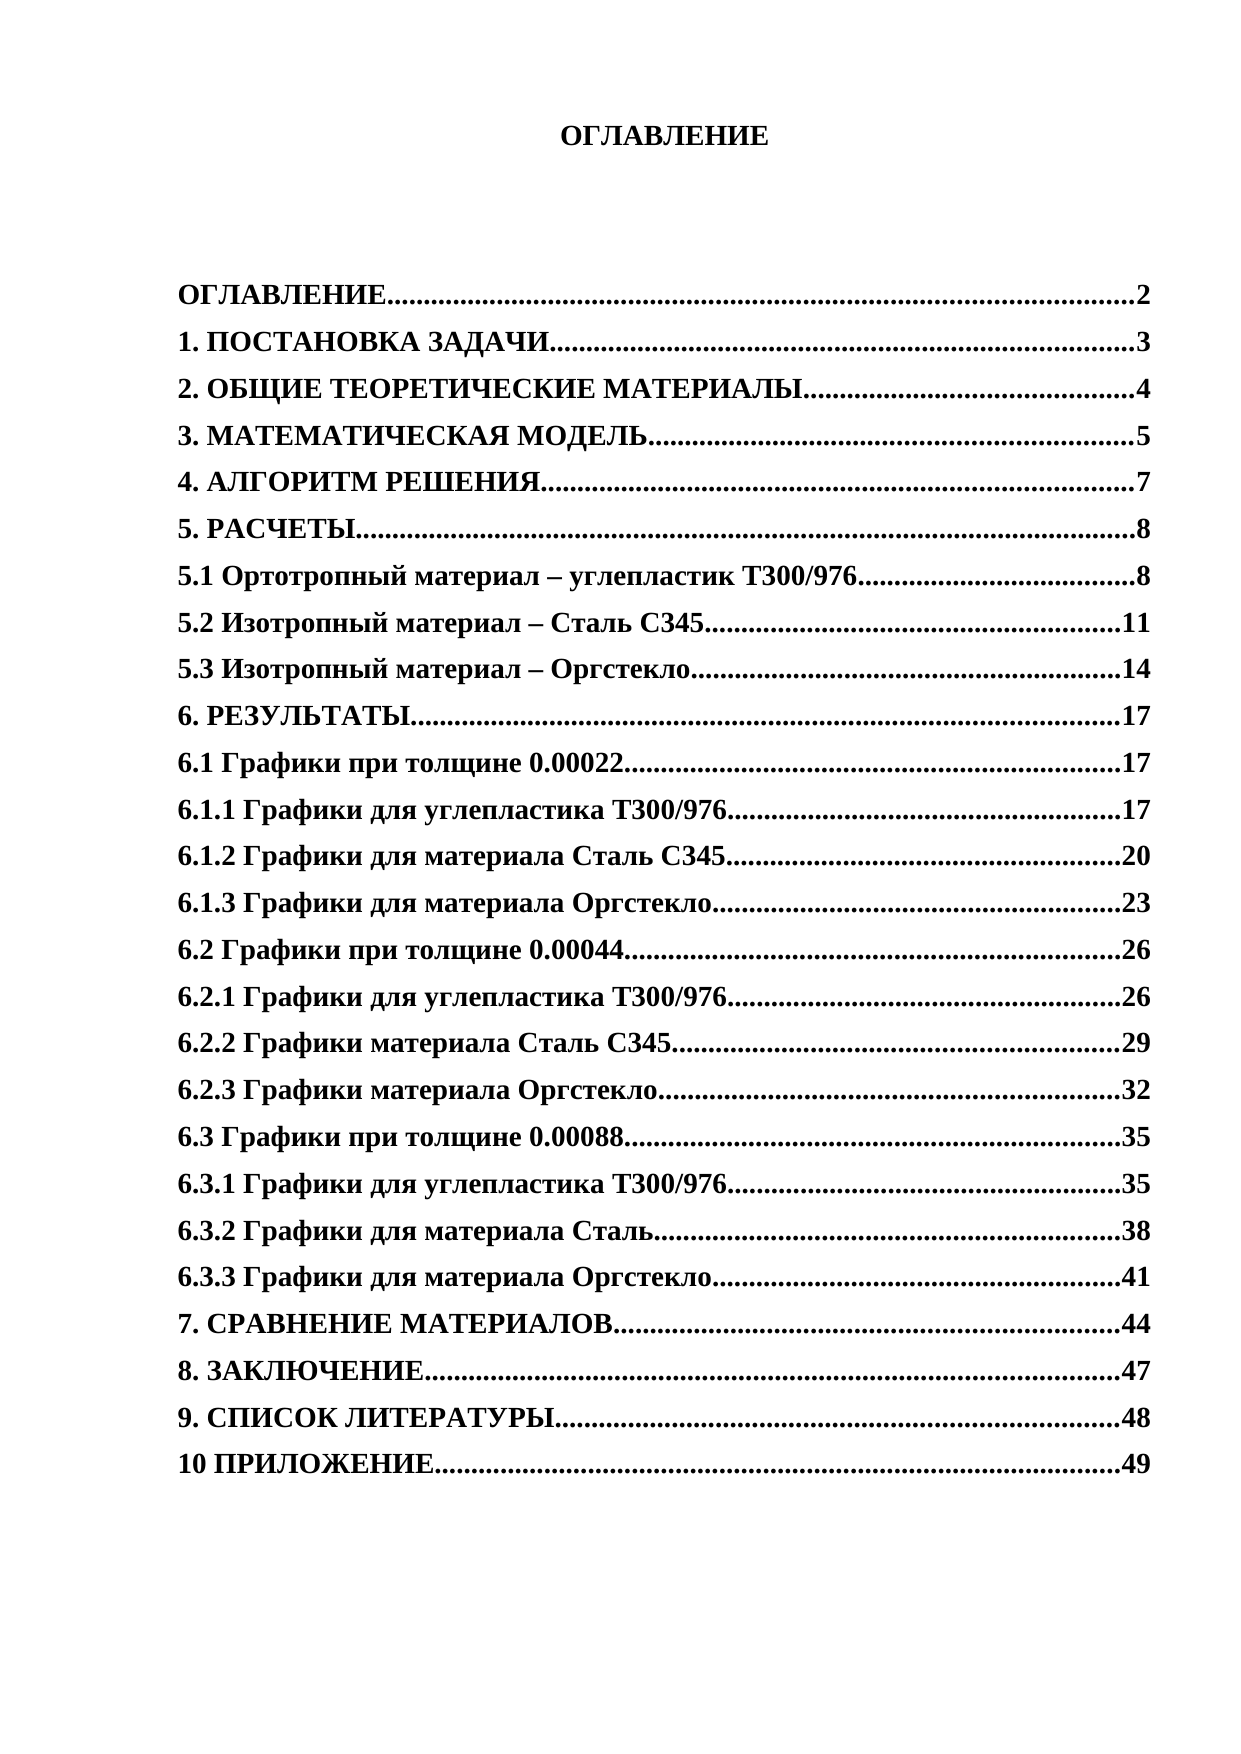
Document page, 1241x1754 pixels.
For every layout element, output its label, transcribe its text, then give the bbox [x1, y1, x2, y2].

subtitle ОГЛАВЛЕНИЕ [177, 118, 1152, 152]
